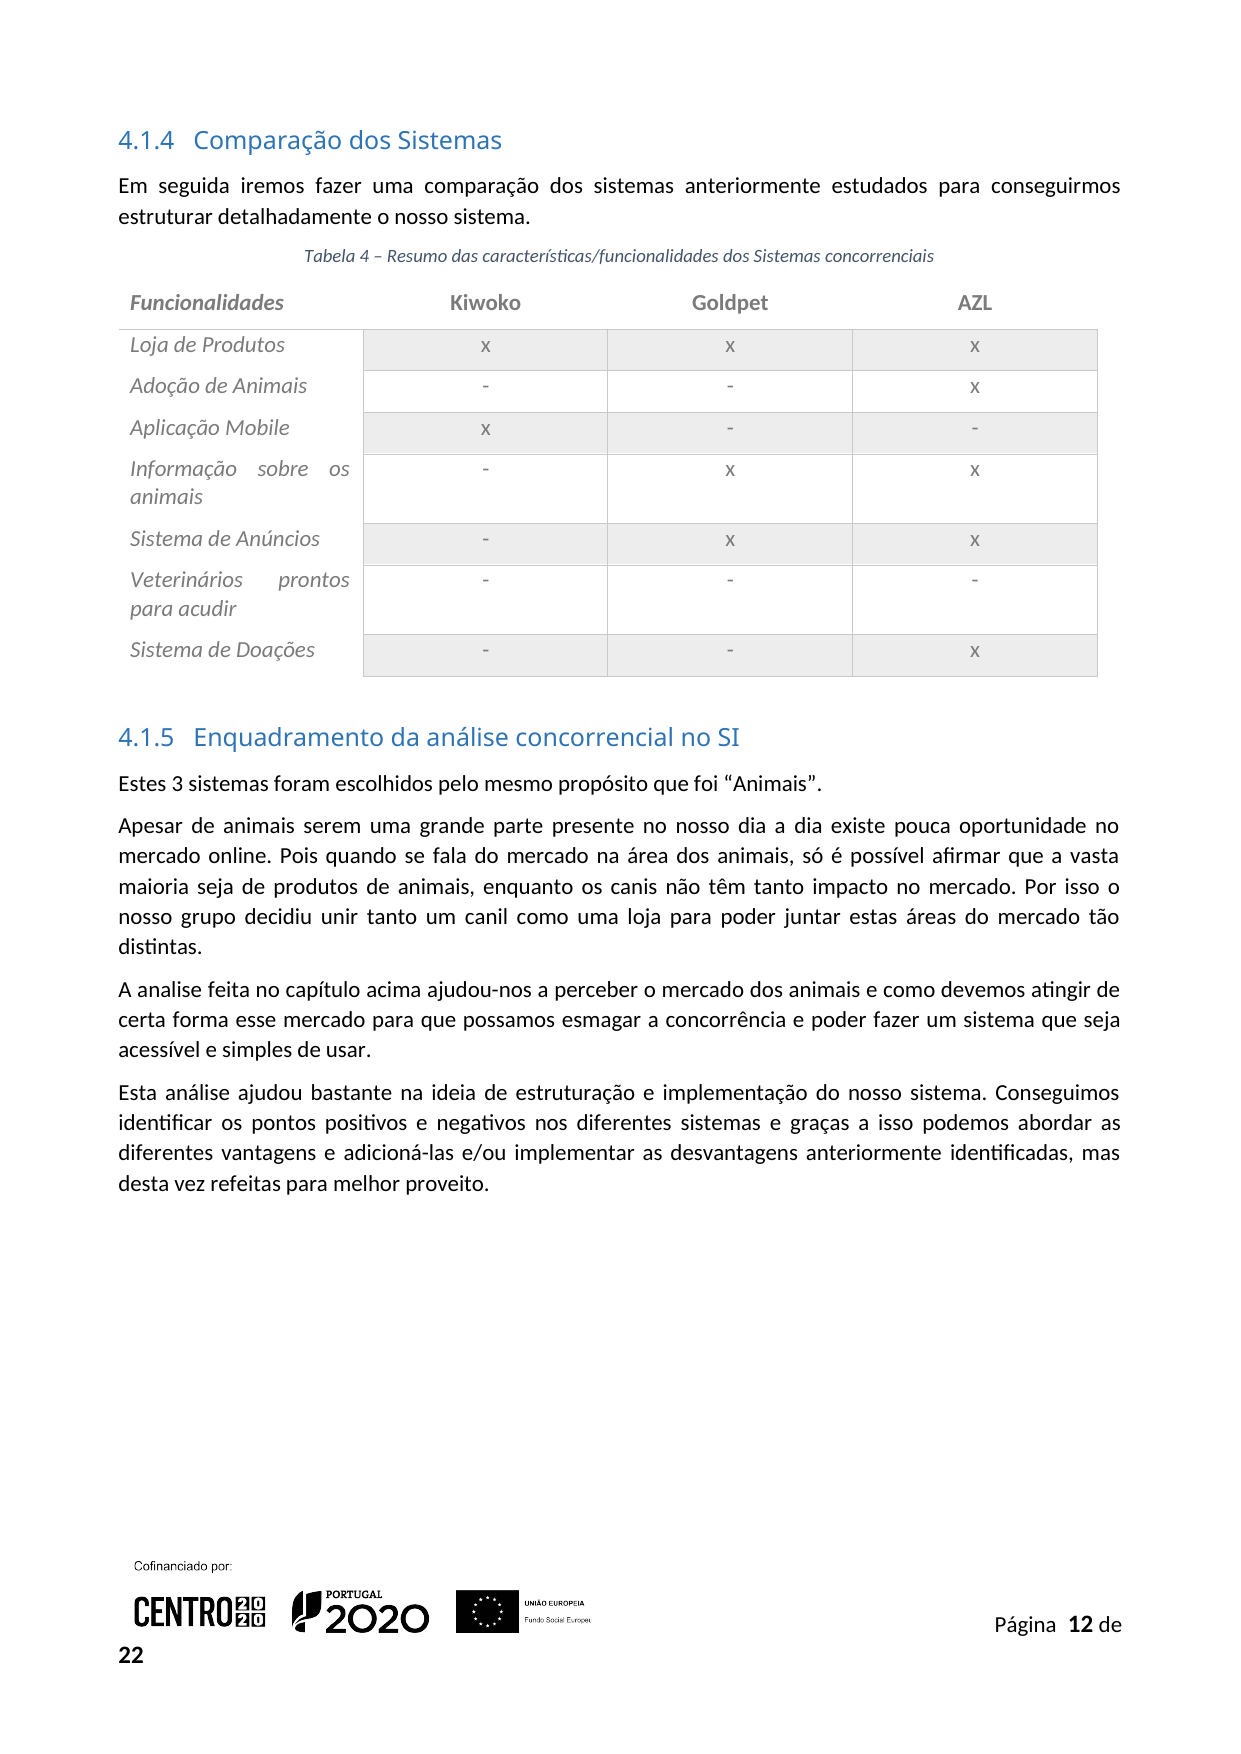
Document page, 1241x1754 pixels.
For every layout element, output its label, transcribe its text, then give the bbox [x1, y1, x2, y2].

text Em seguida iremos fazer uma comparação dos sistemas anteriormente estudados para conseguirmos estruturar detalhadamente o nosso sistema. [118, 172, 1122, 230]
subtitle Enquadramento da análise concorrencial no SI [118, 719, 1122, 753]
table_cell - [364, 371, 607, 412]
table_cell Veterinários prontos para acudir [119, 565, 363, 634]
table_cell x [853, 330, 1097, 370]
table_cell - [608, 635, 852, 676]
text Apesar de animais serem uma grande parte presente no nosso dia a dia existe pouca oportunidade no mercado online. Pois quando se fala do mercado na área dos animais, só é possível afirmar que a vasta maioria seja de produtos de animais, enquanto os canis não têm tanto impacto no mercado. Por isso o nosso grupo decidiu unir tanto um canil como uma loja para poder juntar estas áreas do mercado tão distintas. [118, 811, 1122, 960]
text Estes 3 sistemas foram escolhidos pelo mesmo propósito que foi “Animais”. [118, 769, 1122, 797]
table_cell x [853, 635, 1097, 676]
table_cell x [608, 524, 852, 564]
table_cell Sistema de Doações [119, 634, 363, 676]
table_cell x [364, 413, 607, 453]
table_cell - [364, 566, 607, 634]
table_header AZL [853, 288, 1097, 329]
table_cell x [608, 330, 852, 370]
table_cell - [608, 413, 852, 453]
text A analise feita no capítulo acima ajudou-nos a perceber o mercado dos animais e como devemos atingir de certa forma esse mercado para que possamos esmagar a concorrência e poder fazer um sistema que seja acessível e simples de usar. [118, 975, 1122, 1063]
table_cell - [853, 413, 1097, 453]
table_cell Aplicação Mobile [119, 412, 363, 453]
table_cell x [853, 524, 1097, 564]
table_cell - [853, 566, 1097, 634]
table_cell - [608, 371, 852, 412]
table_header Goldpet [608, 288, 852, 329]
table_header Funcionalidades [119, 288, 363, 329]
table_cell - [608, 566, 852, 634]
table_cell - [364, 455, 607, 523]
table_cell Loja de Produtos [119, 330, 363, 370]
table_cell - [364, 635, 607, 676]
table_cell x [608, 455, 852, 523]
table_cell x [364, 330, 607, 370]
table_cell Informação sobre os animais [119, 454, 363, 523]
subtitle Comparação dos Sistemas [118, 122, 1122, 156]
table_header Kiwoko [363, 288, 608, 329]
picture [134, 1561, 592, 1633]
table_cell Adoção de Animais [119, 370, 363, 412]
table_cell x [853, 371, 1097, 412]
table_cell Sistema de Anúncios [119, 523, 363, 564]
text Esta análise ajudou bastante na ideia de estruturação e implementação do nosso sistema. Conseguimos identificar os pontos positivos e negativos nos diferentes sistemas e graças a isso podemos abordar as diferentes vantagens e adicioná-las e/ou implementar as desvantagens anteriormente identificadas, mas desta vez refeitas para melhor proveito. [118, 1078, 1122, 1197]
table_cell - [364, 524, 607, 564]
table_cell x [853, 455, 1097, 523]
